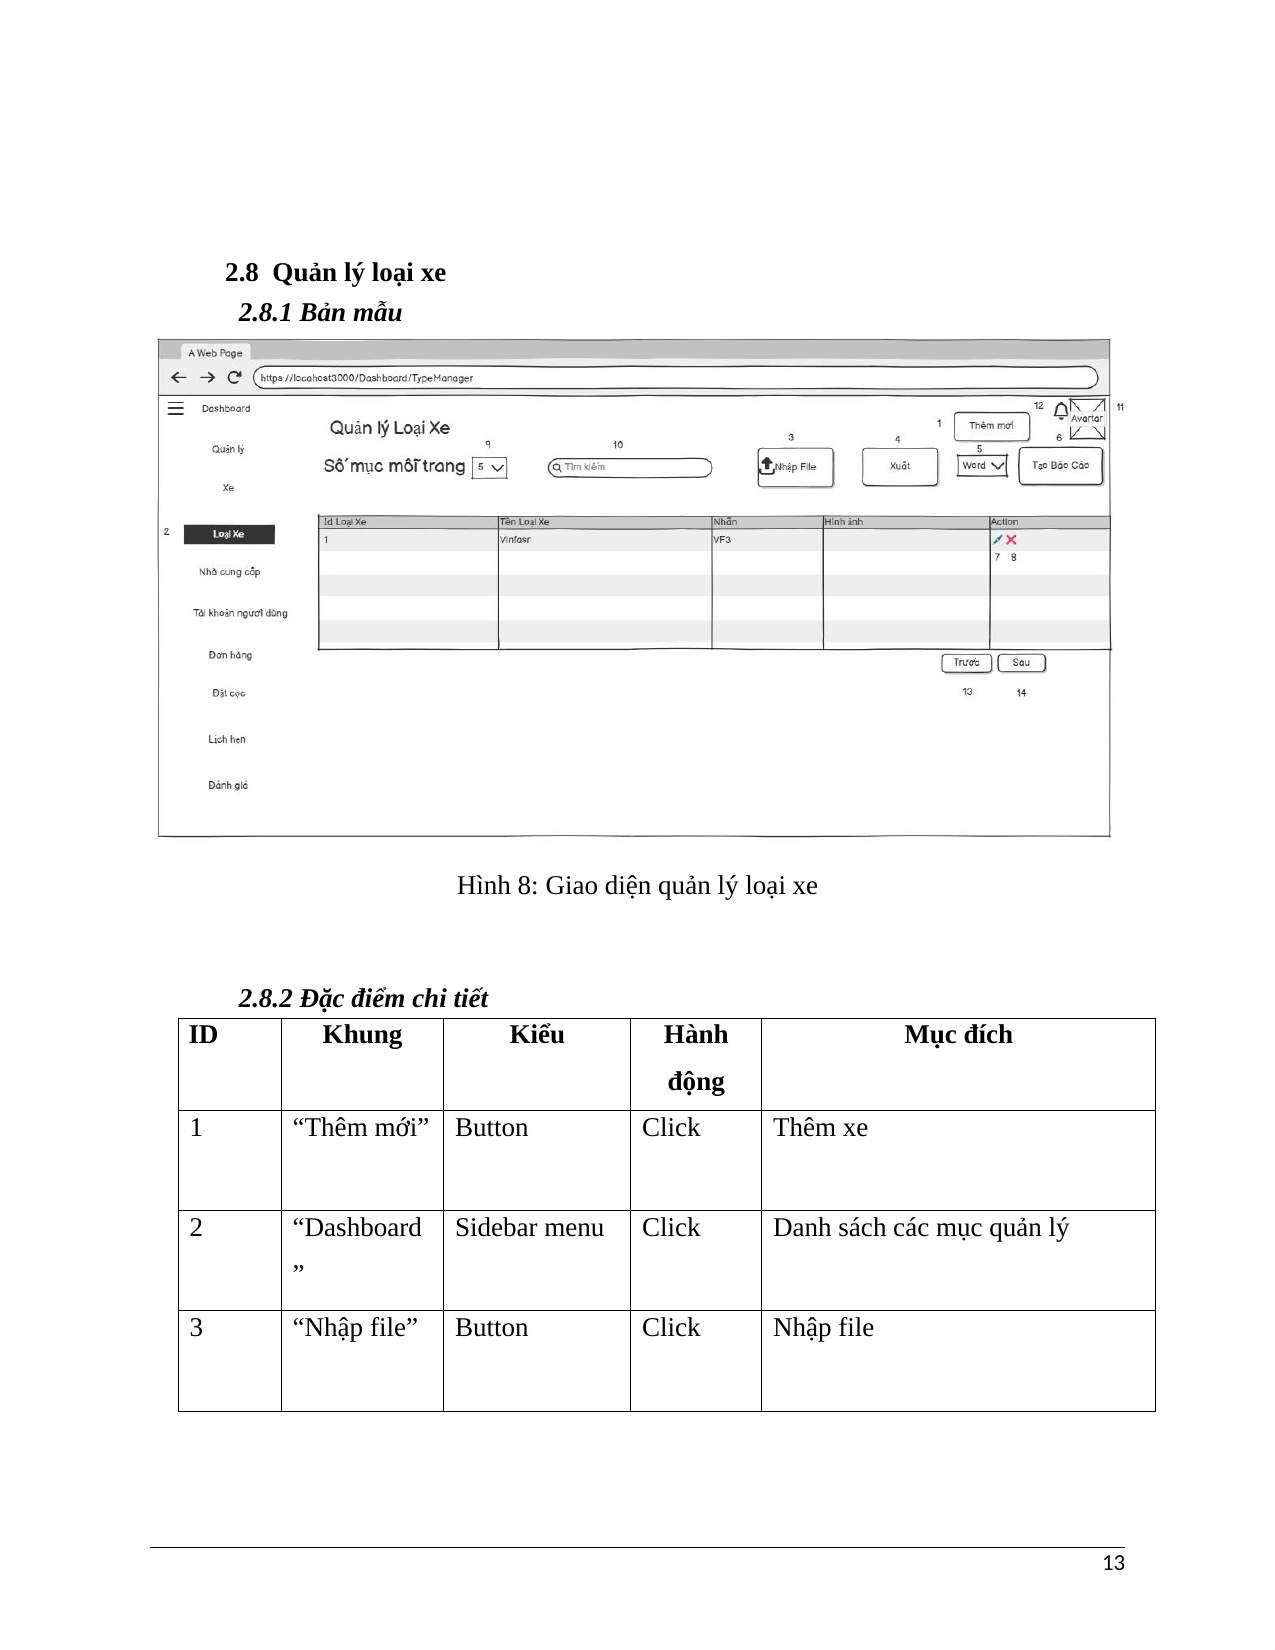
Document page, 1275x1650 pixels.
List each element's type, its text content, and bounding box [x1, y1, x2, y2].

table_cell “Thêm mới” [282, 1111, 443, 1210]
table_cell 2 [179, 1211, 281, 1310]
table_cell “Dashboard” [282, 1211, 443, 1310]
table_cell 1 [179, 1111, 281, 1210]
text Hình 8: Giao diện quản lý loại xe [150, 869, 1125, 900]
table_header Mục đích [762, 1019, 1155, 1109]
table_cell Sidebar menu [444, 1211, 630, 1310]
subtitle 2.8.2 Đặc điểm chi tiết [150, 982, 1125, 1013]
table_header Khung [282, 1019, 443, 1109]
picture [150, 331, 1125, 844]
subtitle 2.8 Quản lý loại xe [150, 256, 1125, 287]
table_cell Danh sách các mục quản lý [762, 1211, 1155, 1310]
table_cell Click [631, 1311, 761, 1411]
subtitle 2.8.1 Bản mẫu [150, 296, 1125, 327]
table_header ID [179, 1019, 281, 1109]
table_cell 3 [179, 1311, 281, 1411]
table_cell Click [631, 1211, 761, 1310]
table_cell Nhập file [762, 1311, 1155, 1411]
table_header Hành động [631, 1019, 761, 1109]
table_cell “Nhập file” [282, 1311, 443, 1411]
table_cell Button [444, 1111, 630, 1210]
table_cell Button [444, 1311, 630, 1411]
table_cell Thêm xe [762, 1111, 1155, 1210]
table_header Kiểu [444, 1019, 630, 1109]
table_cell Click [631, 1111, 761, 1210]
